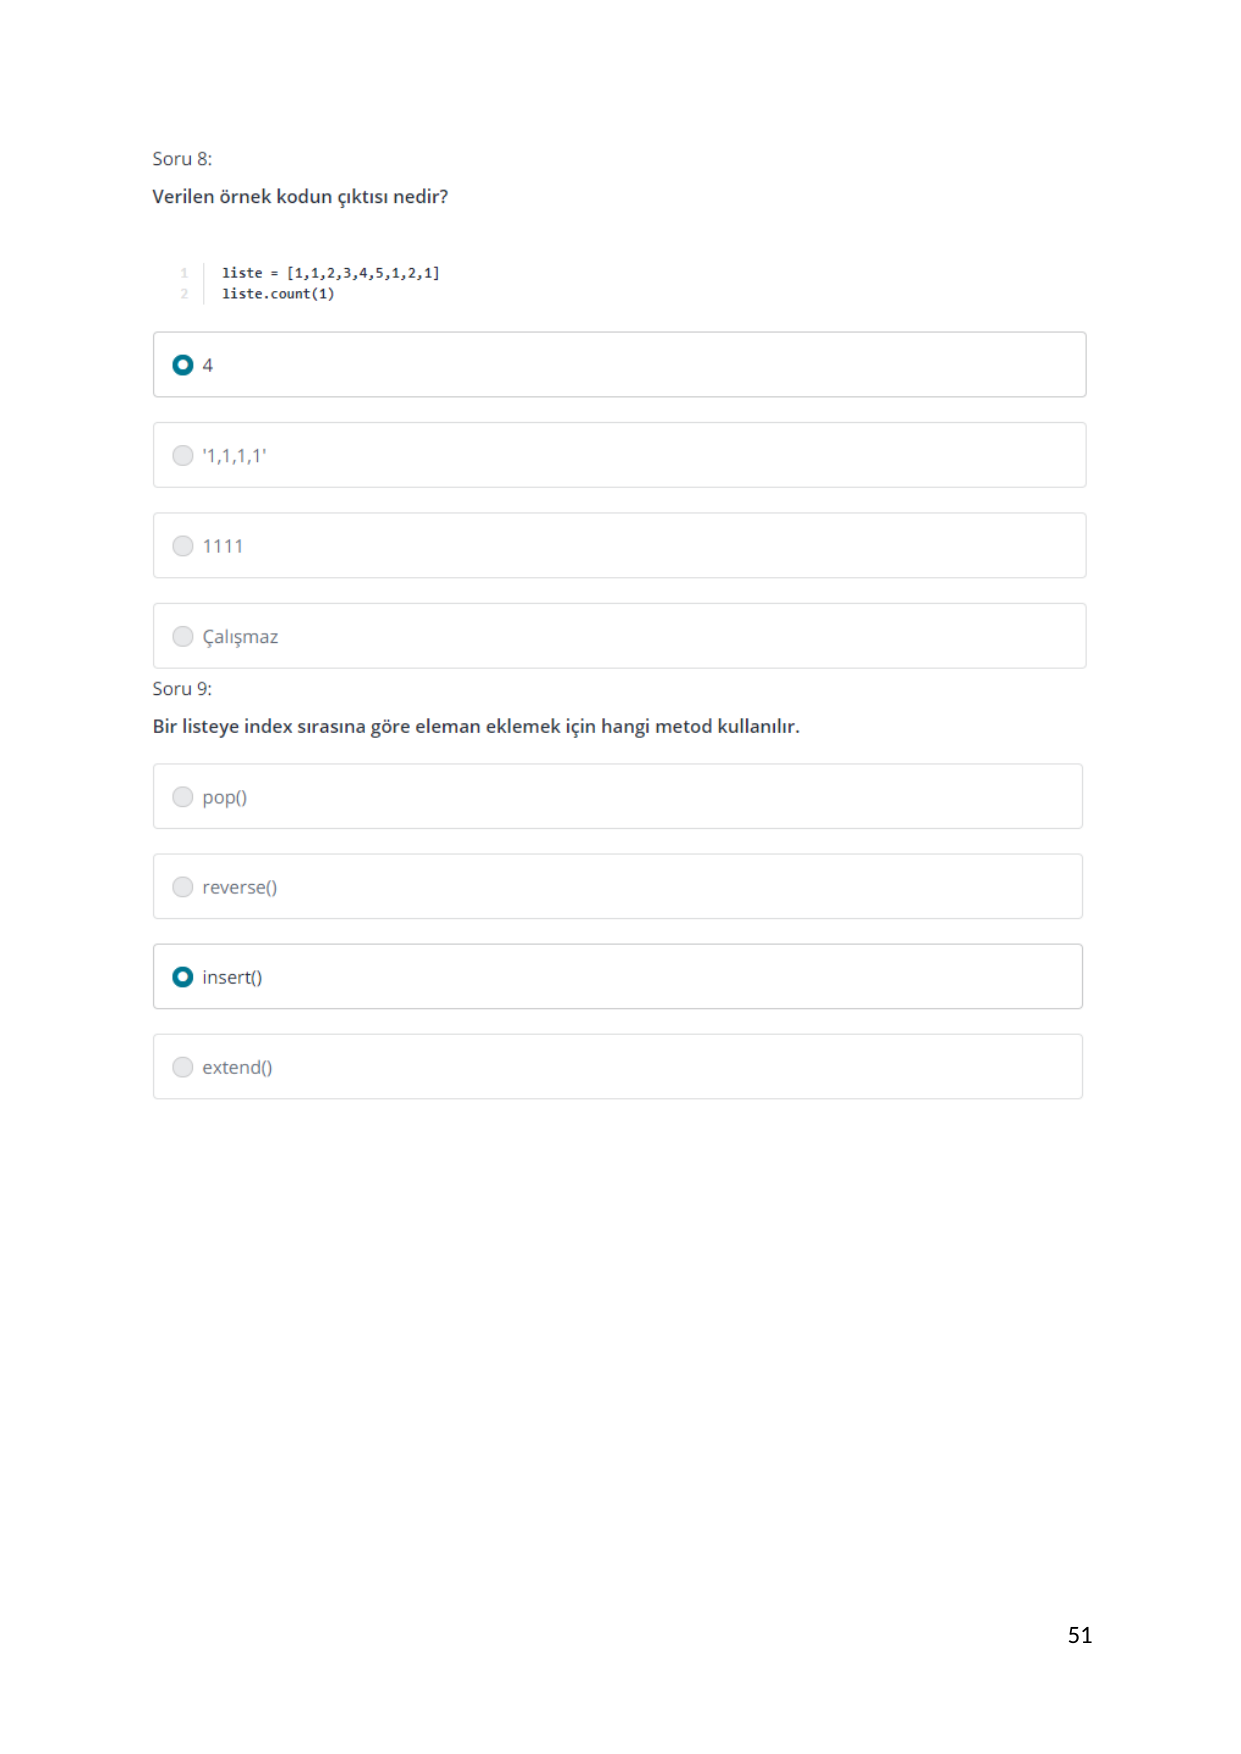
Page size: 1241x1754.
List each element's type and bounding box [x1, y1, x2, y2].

picture [147, 677, 1093, 1108]
picture [147, 147, 1093, 675]
